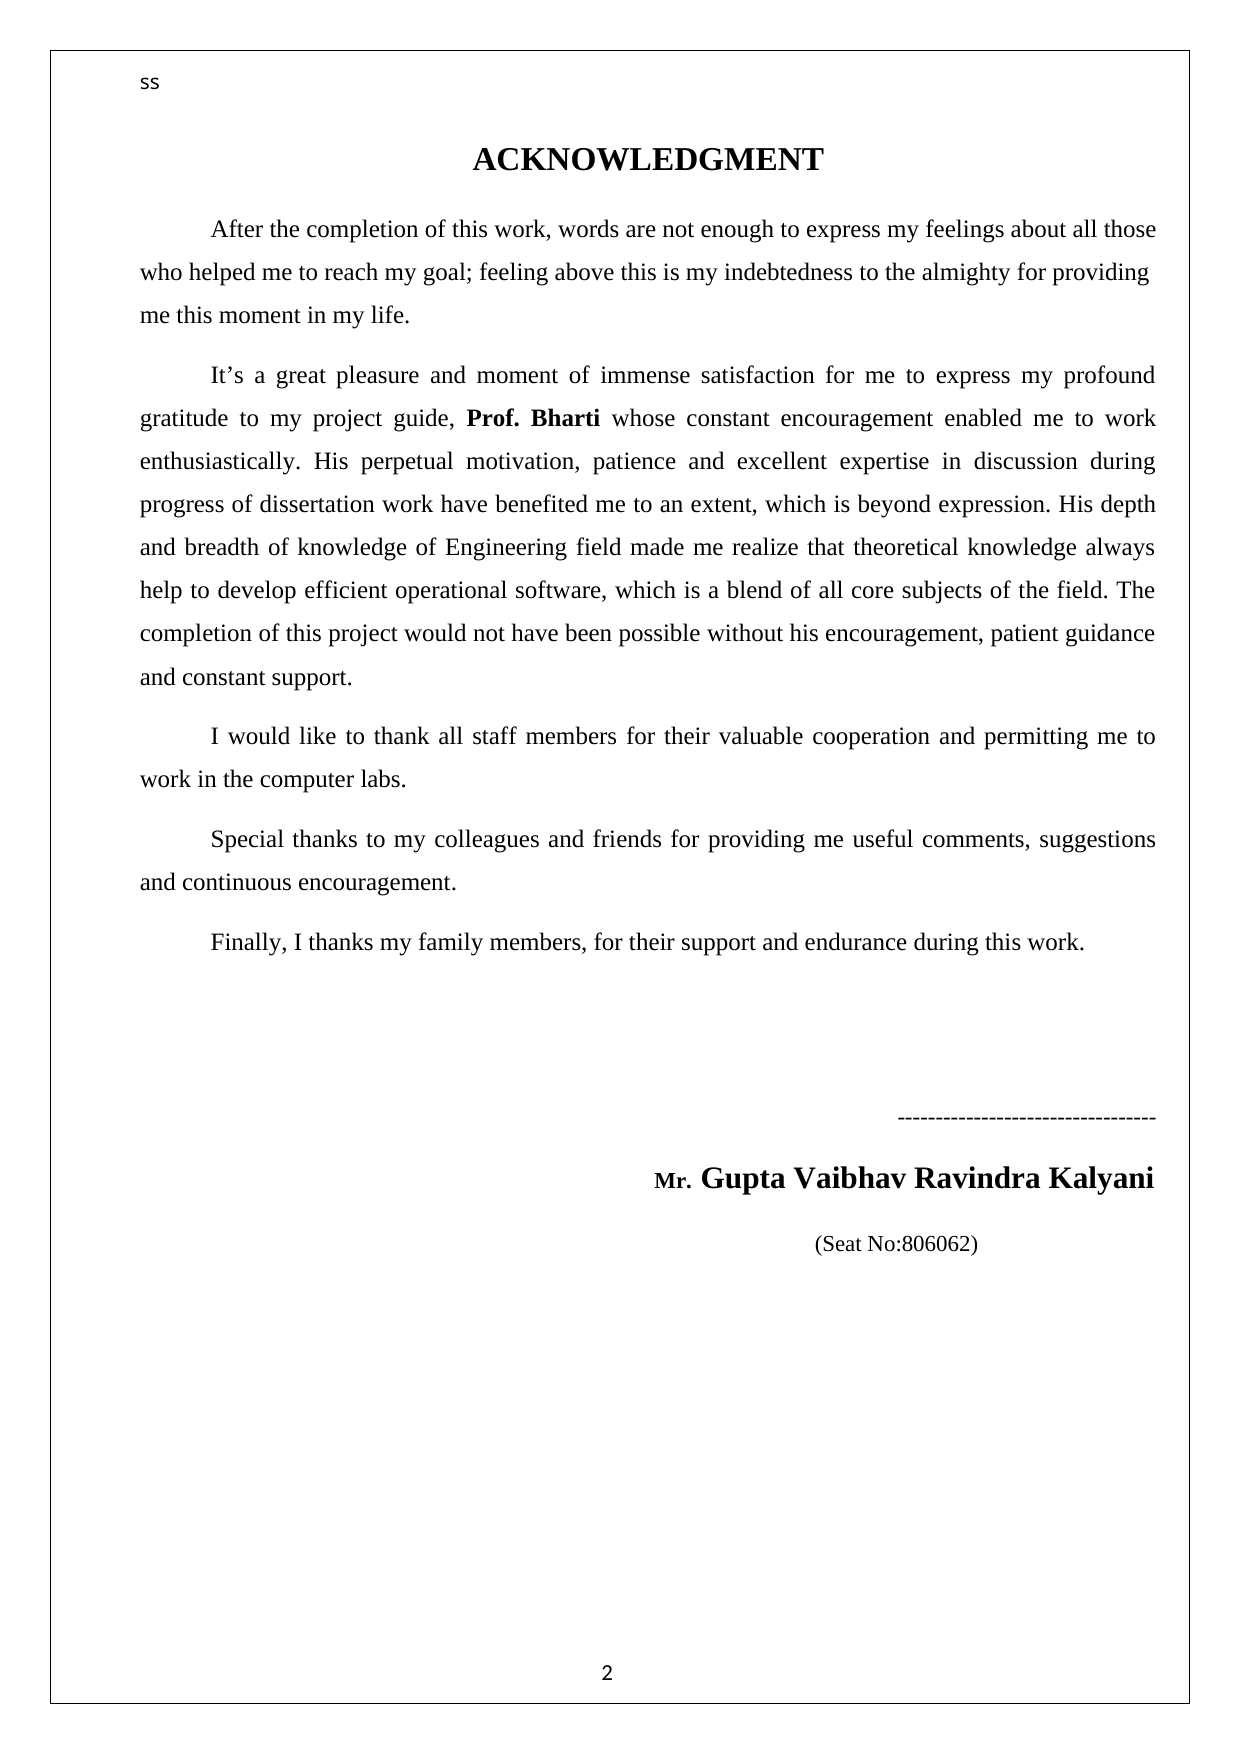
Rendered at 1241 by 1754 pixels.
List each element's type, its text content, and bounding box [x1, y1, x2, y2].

text I would like to thank all staff members for their valuable cooperation and permitting me to work in the computer labs. [139, 721, 1157, 793]
text ---------------------------------- [139, 1103, 1157, 1129]
text Special thanks to my colleagues and friends for providing me useful comments, suggestions and continuous encouragement. [139, 824, 1157, 896]
text ACKNOWLEDGMENT [139, 139, 1157, 178]
text It’s a great pleasure and moment of immense satisfaction for me to express my profound gratitude to my project guide, Prof. Bharti whose constant encouragement enabled me to work enthusiastically. His perpetual motivation, patience and excellent expertise in discussion during progress of dissertation work have benefited me to an extent, which is beyond expression. His depth and breadth of knowledge of Engineering field made me realize that theoretical knowledge always help to develop efficient operational software, which is a blend of all core subjects of the field. The completion of this project would not have been possible without his encouragement, patient guidance and constant support. [139, 360, 1157, 690]
text Finally, I thanks my family members, for their support and endurance during this work. [139, 927, 1157, 956]
text (Seat No:806062) [739, 1230, 1157, 1256]
text Mr. Gupta Vaibhav Ravindra Kalyani [139, 1159, 1157, 1195]
text After the completion of this work, words are not enough to express my feelings about all those who helped me to reach my goal; feeling above this is my indebtedness to the almighty for providing me this moment in my life. [139, 214, 1157, 329]
